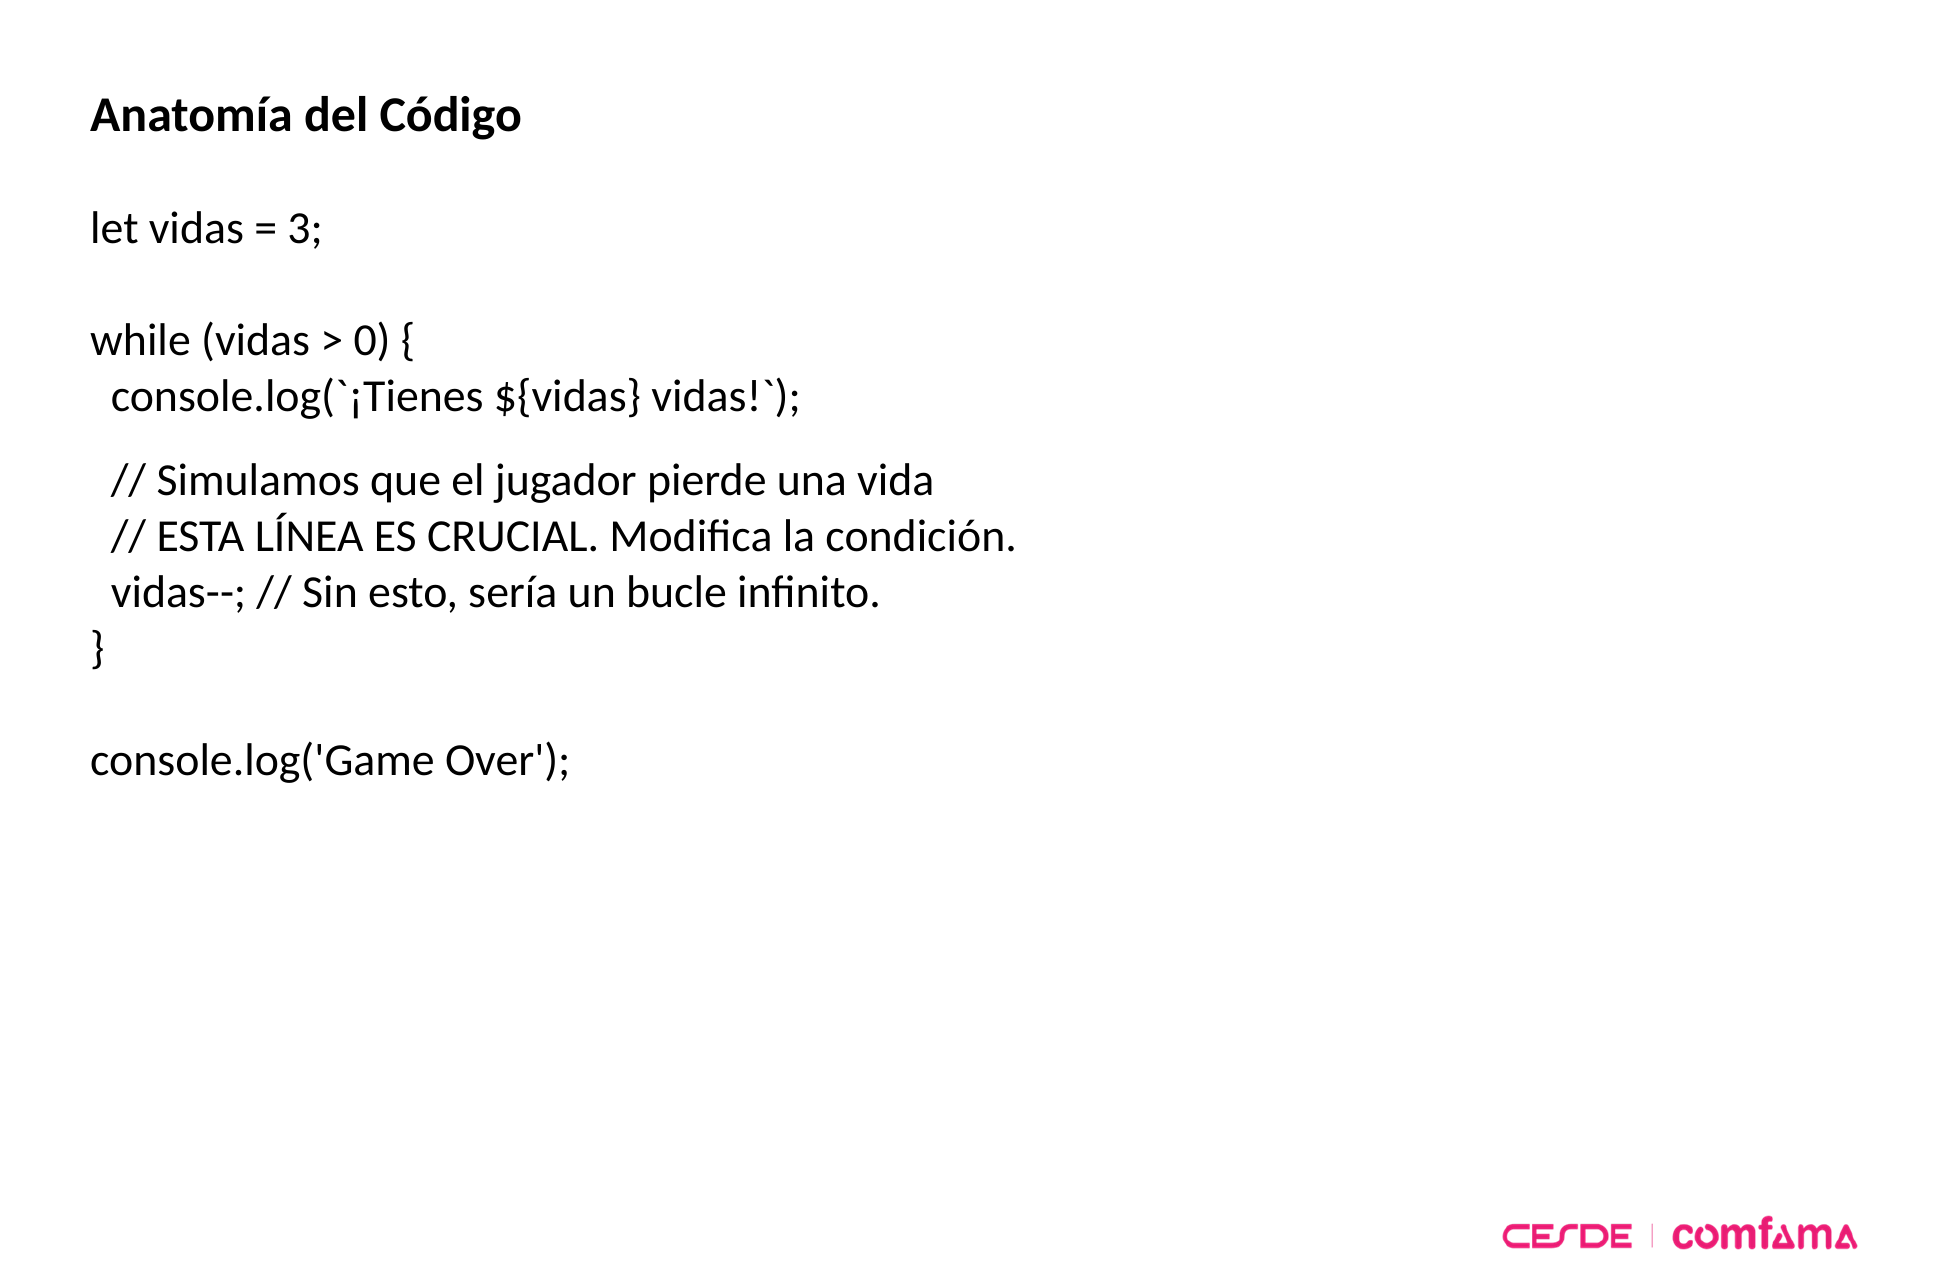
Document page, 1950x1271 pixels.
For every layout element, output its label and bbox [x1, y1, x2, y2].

picture [1493, 1207, 1866, 1257]
